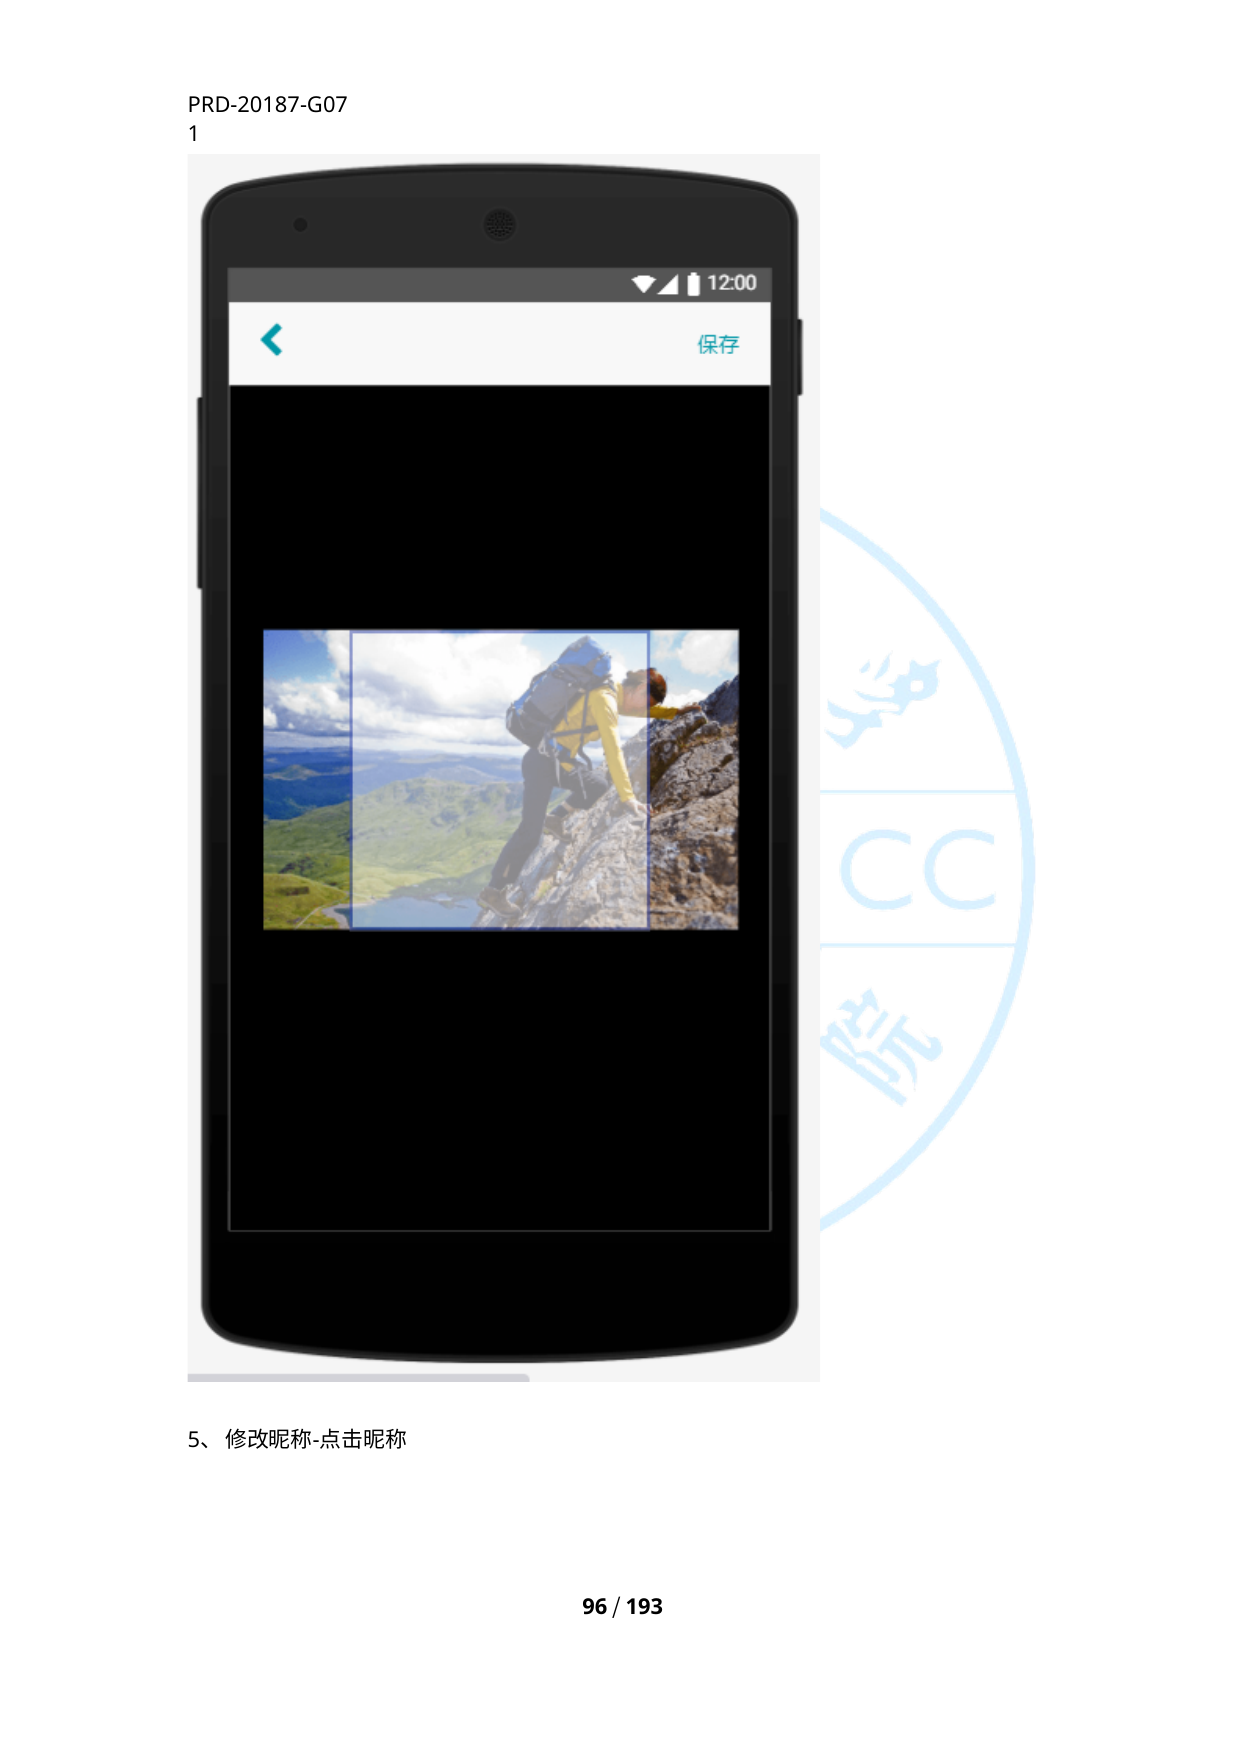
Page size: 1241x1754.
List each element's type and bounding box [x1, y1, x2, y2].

picture [187, 154, 821, 1382]
